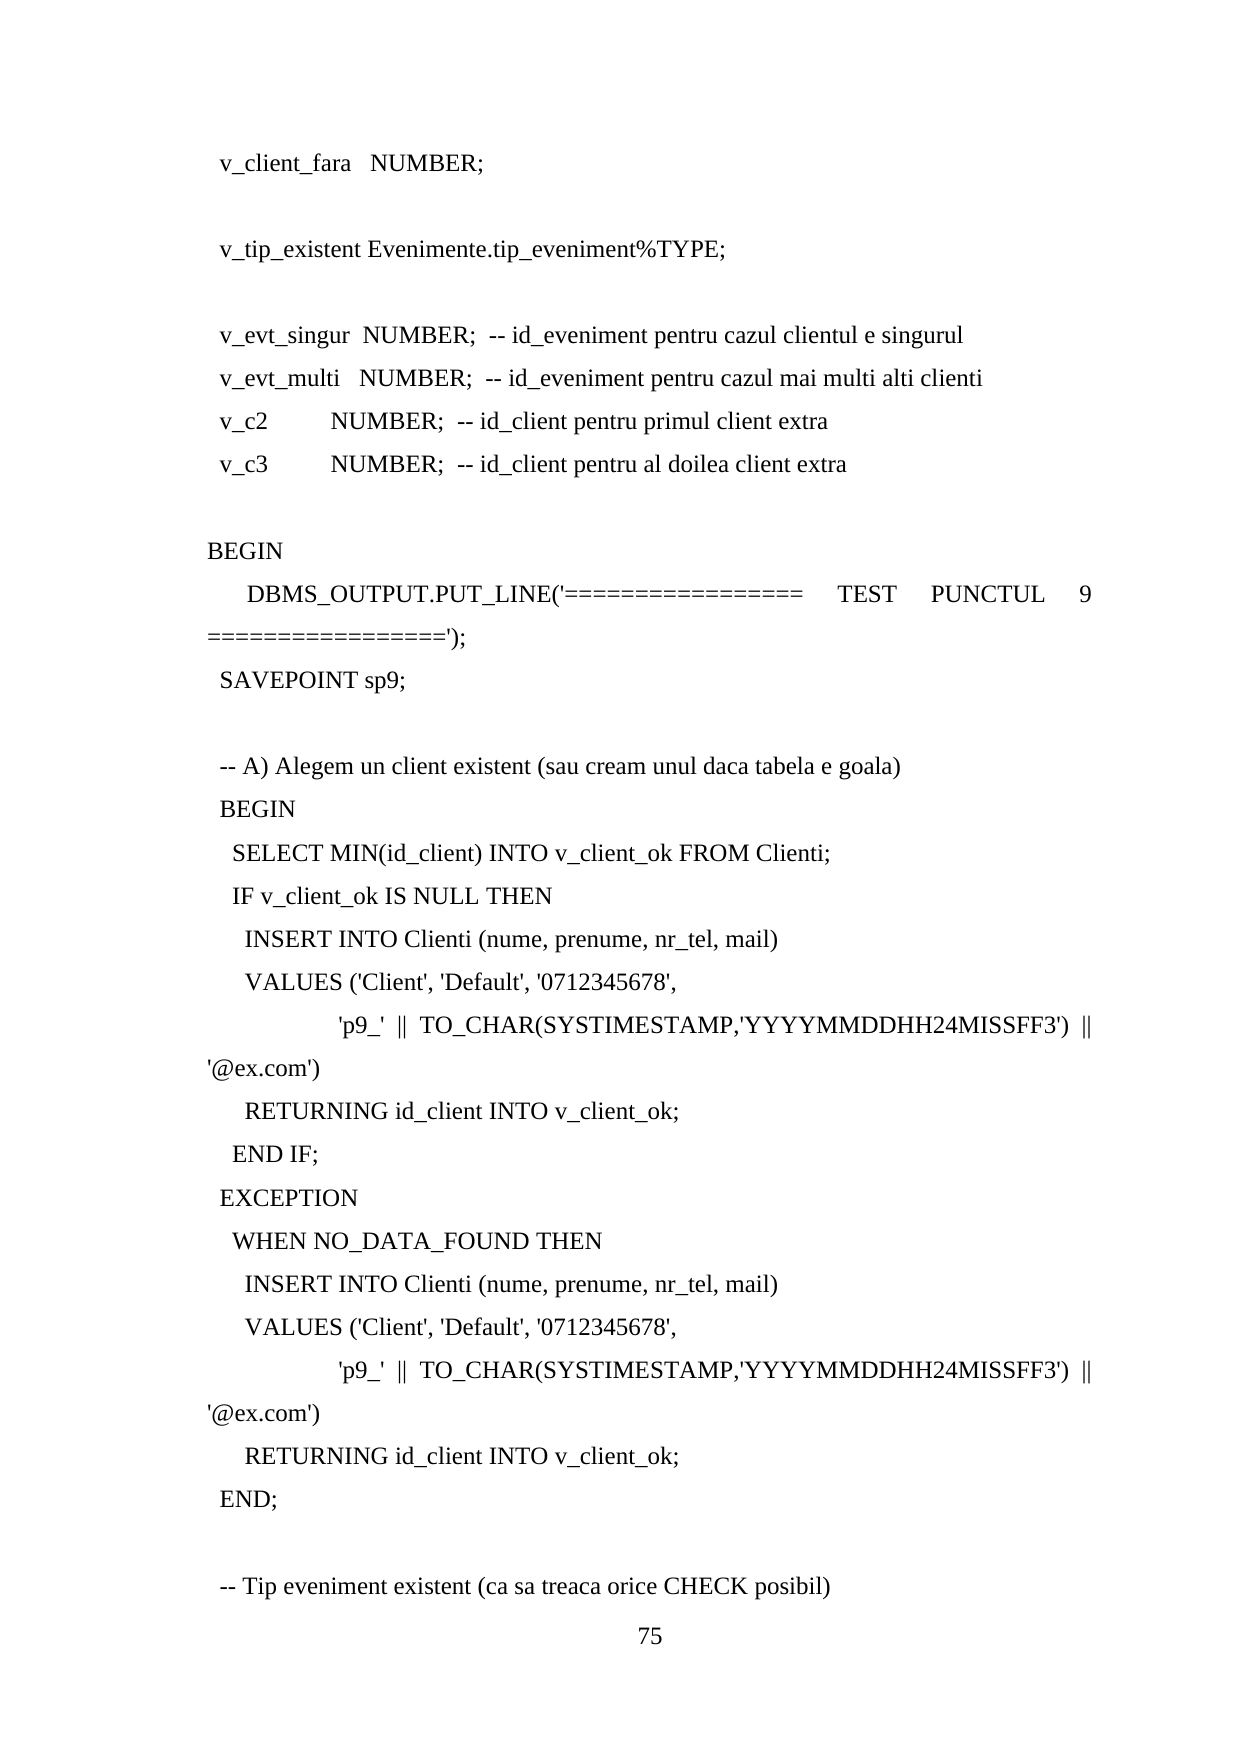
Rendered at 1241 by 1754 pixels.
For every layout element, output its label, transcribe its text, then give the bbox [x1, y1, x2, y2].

text v_client_fara NUMBER; [207, 148, 1092, 176]
text IF v_client_ok IS NULL THEN [207, 881, 1092, 909]
text BEGIN [207, 794, 1092, 823]
text EXCEPTION [207, 1183, 1092, 1211]
text v_evt_multi NUMBER; -- id_eveniment pentru cazul mai multi alti clienti [207, 363, 1092, 392]
text RETURNING id_client INTO v_client_ok; [207, 1096, 1092, 1125]
text DBMS_OUTPUT.PUT_LINE('================= TEST PUNCTUL 9 ================='); [207, 579, 1092, 651]
text RETURNING id_client INTO v_client_ok; [207, 1441, 1092, 1470]
text SELECT MIN(id_client) INTO v_client_ok FROM Clienti; [207, 838, 1092, 866]
text v_c3 NUMBER; -- id_client pentru al doilea client extra [207, 449, 1092, 478]
text BEGIN [207, 536, 1092, 564]
text VALUES ('Client', 'Default', '0712345678', [207, 1312, 1092, 1341]
text INSERT INTO Clienti (nume, prenume, nr_tel, mail) [207, 1269, 1092, 1298]
text END; [207, 1484, 1092, 1513]
text -- A) Alegem un client existent (sau cream unul daca tabela e goala) [207, 751, 1092, 780]
text v_tip_existent Evenimente.tip_eveniment%TYPE; [207, 234, 1092, 263]
text VALUES ('Client', 'Default', '0712345678', [207, 967, 1092, 996]
text SAVEPOINT sp9; [207, 665, 1092, 694]
text 'p9_' || TO_CHAR(SYSTIMESTAMP,'YYYYMMDDHH24MISSFF3') || '@ex.com') [207, 1010, 1092, 1082]
text WHEN NO_DATA_FOUND THEN [207, 1226, 1092, 1254]
text v_c2 NUMBER; -- id_client pentru primul client extra [207, 406, 1092, 435]
text -- Tip eveniment existent (ca sa treaca orice CHECK posibil) [207, 1571, 1092, 1599]
text END IF; [207, 1139, 1092, 1168]
text v_evt_singur NUMBER; -- id_eveniment pentru cazul clientul e singurul [207, 320, 1092, 349]
text INSERT INTO Clienti (nume, prenume, nr_tel, mail) [207, 924, 1092, 953]
text 'p9_' || TO_CHAR(SYSTIMESTAMP,'YYYYMMDDHH24MISSFF3') || '@ex.com') [207, 1355, 1092, 1427]
